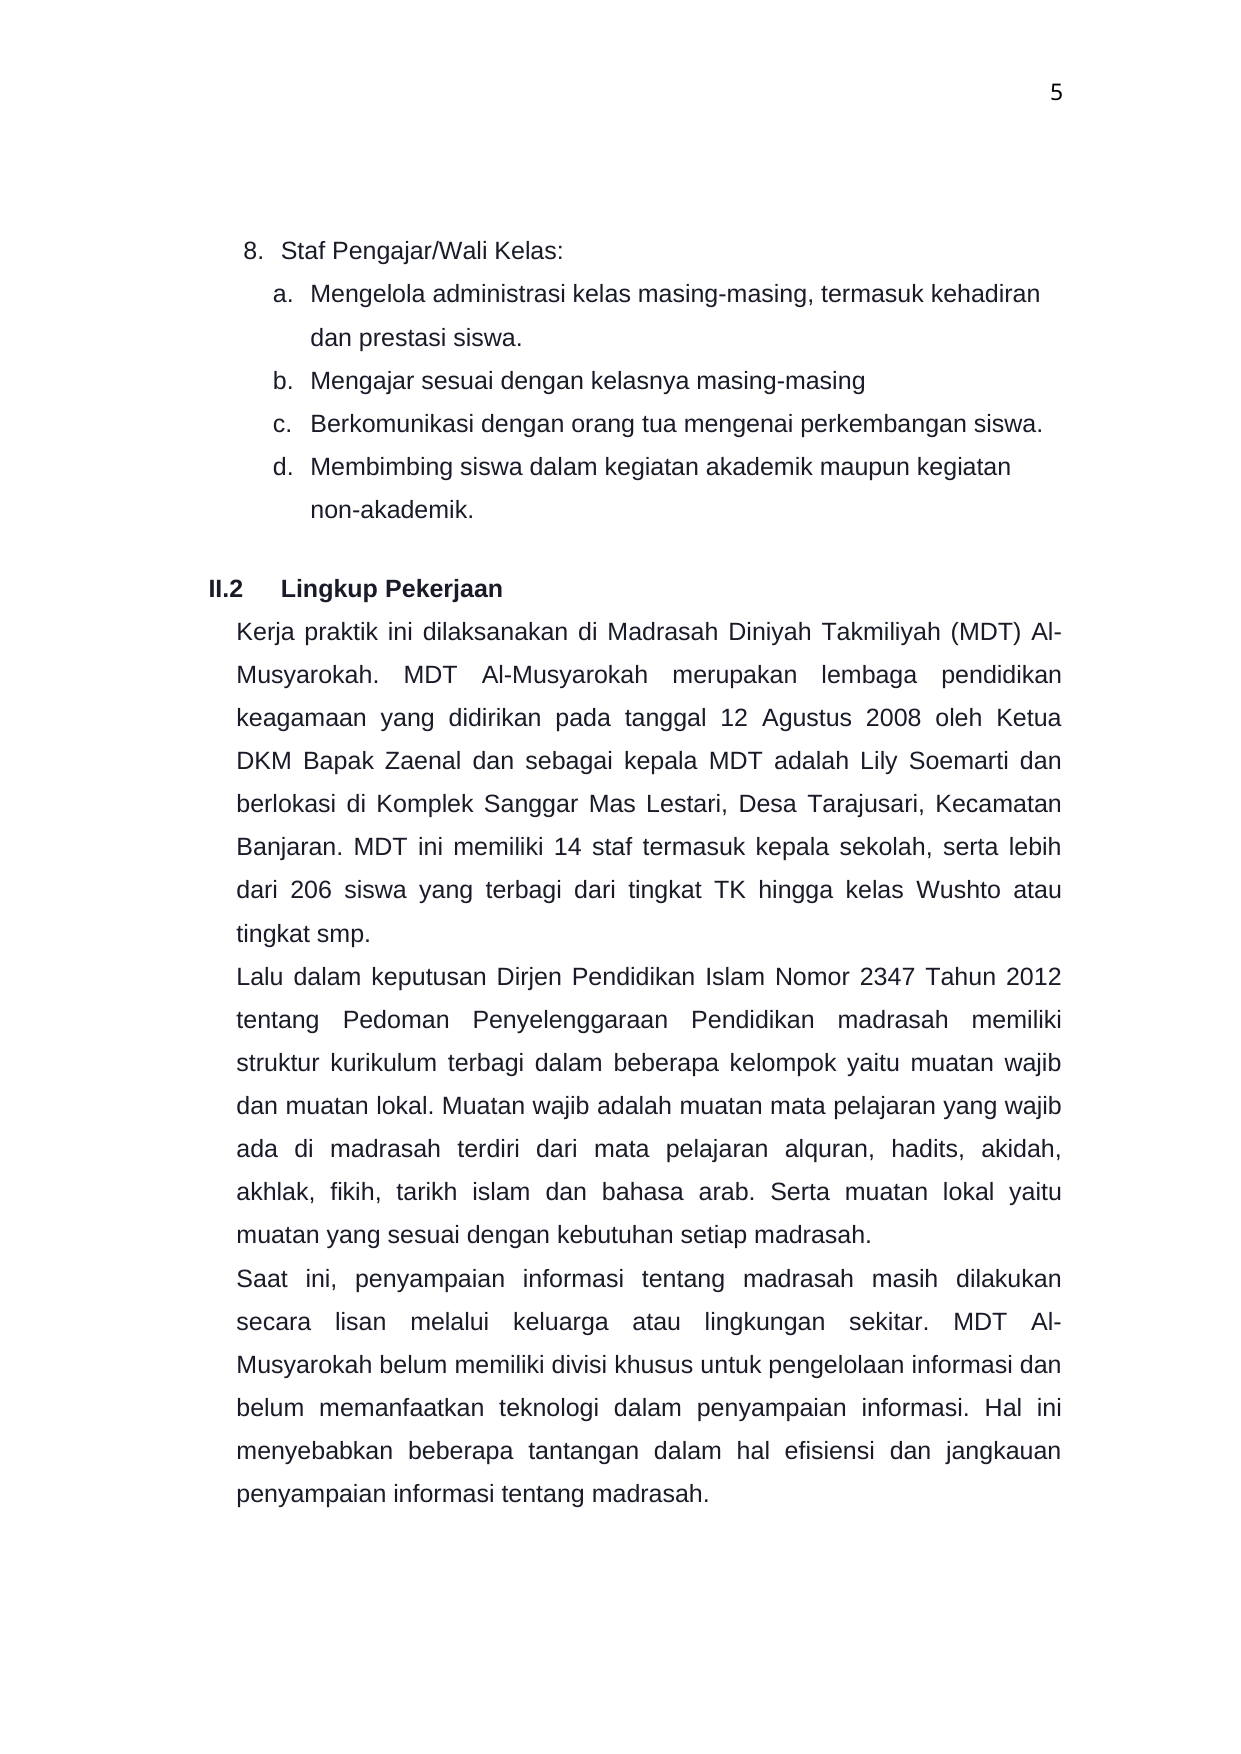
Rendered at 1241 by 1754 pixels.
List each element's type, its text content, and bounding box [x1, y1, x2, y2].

list Staf Pengajar/Wali Kelas: [243, 236, 1063, 265]
text Lalu dalam keputusan Dirjen Pendidikan Islam Nomor 2347 Tahun 2012 tentang Pedoman Penyelenggaraan Pendidikan madrasah memiliki struktur kurikulum terbagi dalam beberapa kelompok yaitu muatan wajib dan muatan lokal. Muatan wajib adalah muatan mata pelajaran yang wajib ada di madrasah terdiri dari mata pelajaran alquran, hadits, akidah, akhlak, fikih, tarikh islam dan bahasa arab. Serta muatan lokal yaitu muatan yang sesuai dengan kebutuhan setiap madrasah. [236, 962, 1063, 1249]
list Mengajar sesuai dengan kelasnya masing-masing [273, 366, 1063, 394]
list Berkomunikasi dengan orang tua mengenai perkembangan siswa. [273, 409, 1063, 437]
list Membimbing siswa dalam kegiatan akademik maupun kegiatan non-akademik. [273, 452, 1063, 524]
list Mengelola administrasi kelas masing-masing, termasuk kehadiran dan prestasi siswa. [273, 279, 1063, 351]
text Kerja praktik ini dilaksanakan di Madrasah Diniyah Takmiliyah (MDT) Al-Musyarokah. MDT Al-Musyarokah merupakan lembaga pendidikan keagamaan yang didirikan pada tanggal 12 Agustus 2008 oleh Ketua DKM Bapak Zaenal dan sebagai kepala MDT adalah Lily Soemarti dan berlokasi di Komplek Sanggar Mas Lestari, Desa Tarajusari, Kecamatan Banjaran. MDT ini memiliki 14 staf termasuk kepala sekolah, serta lebih dari 206 siswa yang terbagi dari tingkat TK hingga kelas Wushto atau tingkat smp. [236, 617, 1063, 947]
text Saat ini, penyampaian informasi tentang madrasah masih dilakukan secara lisan melalui keluarga atau lingkungan sekitar. MDT Al-Musyarokah belum memiliki divisi khusus untuk pengelolaan informasi dan belum memanfaatkan teknologi dalam penyampaian informasi. Hal ini menyebabkan beberapa tantangan dalam hal efisiensi dan jangkauan penyampaian informasi tentang madrasah. [236, 1263, 1063, 1508]
subtitle Lingkup Pekerjaan [243, 573, 1063, 602]
